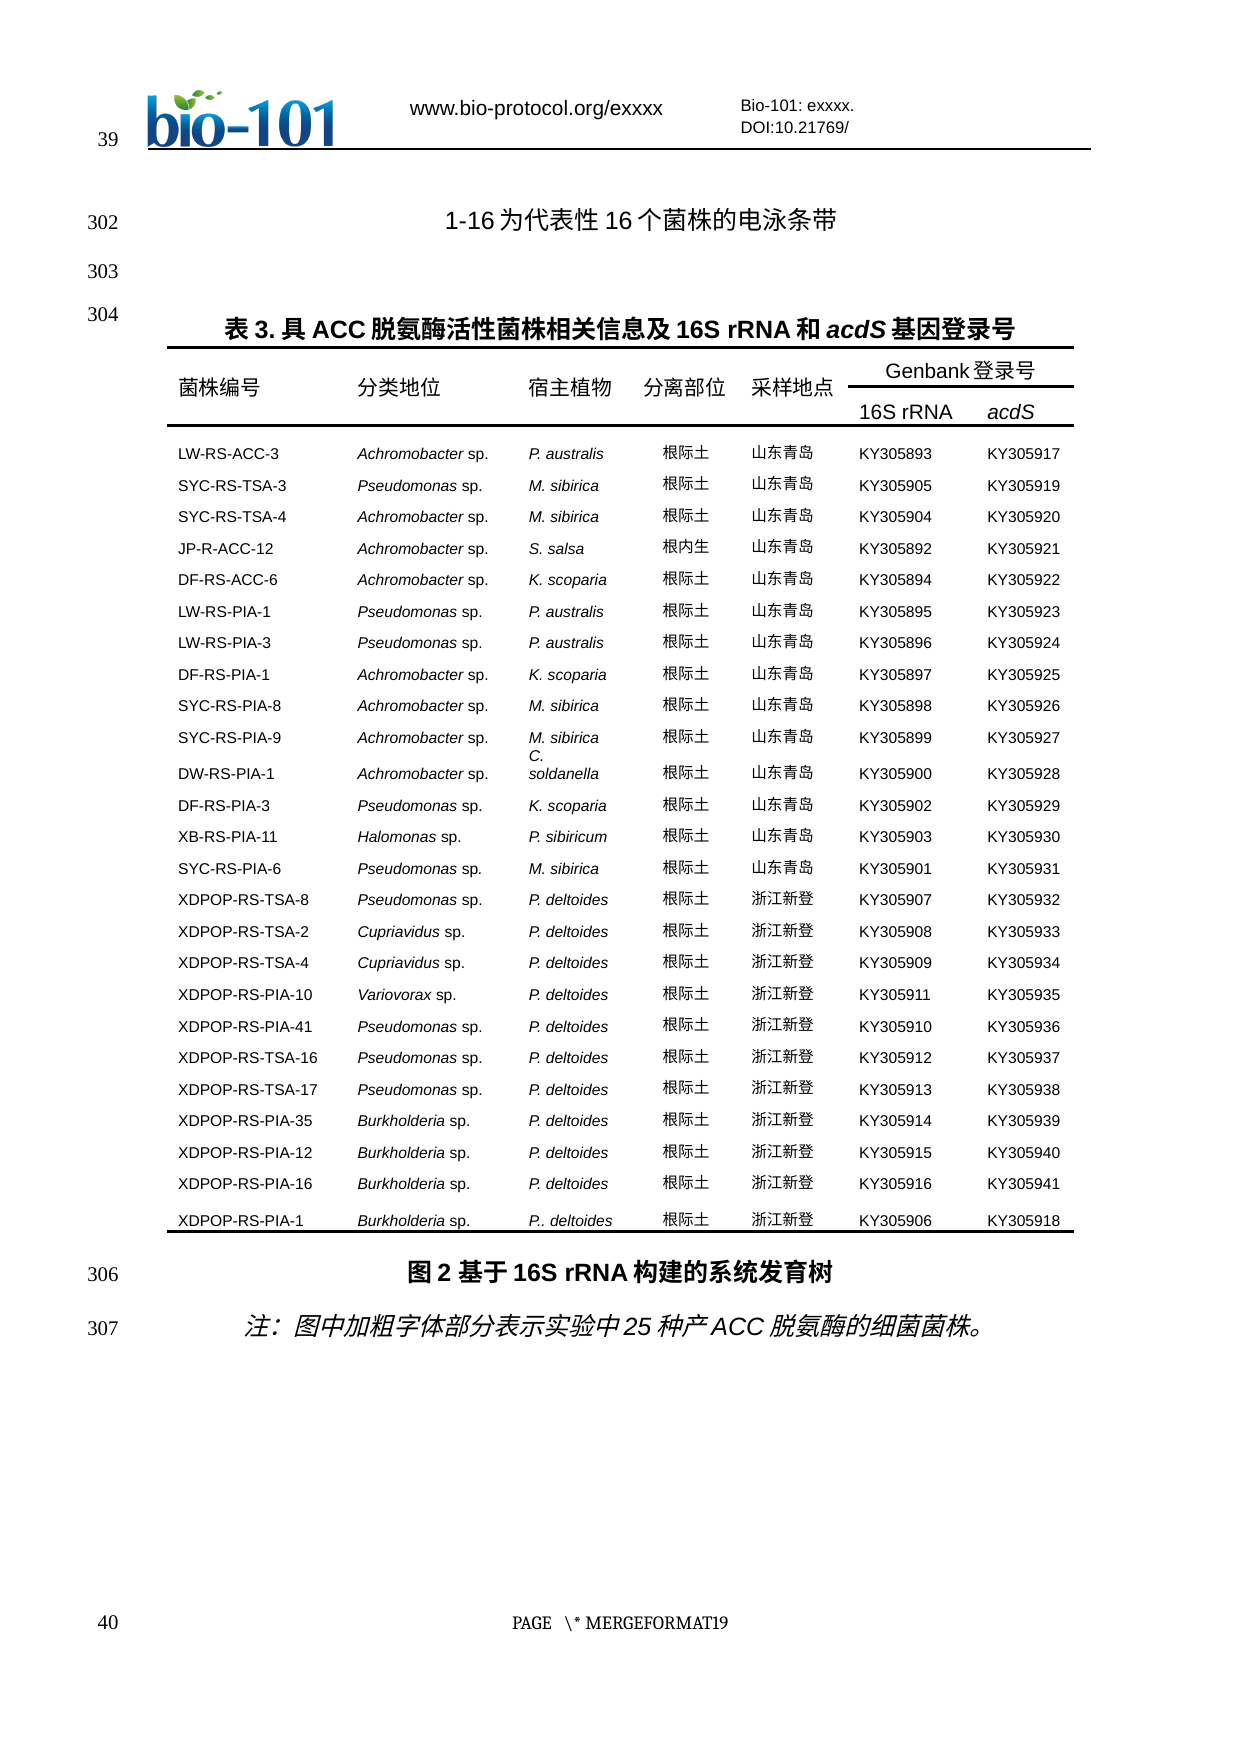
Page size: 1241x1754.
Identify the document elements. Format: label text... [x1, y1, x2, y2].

table_cell Variovorax sp. [346, 972, 517, 1004]
table_cell P. deltoides [517, 1004, 632, 1035]
table_cell 根内生 [632, 526, 740, 557]
table_cell 山东青岛 [740, 526, 848, 557]
table_cell M. sibirica [517, 684, 632, 715]
table_cell KY305934 [976, 941, 1074, 972]
table_cell 山东青岛 [740, 494, 848, 526]
table_cell M. sibirica [517, 846, 632, 877]
table_cell scoparia [517, 558, 632, 589]
table_cell 根际土 [632, 783, 740, 814]
table_cell 浙江新登 [740, 1067, 848, 1098]
table_cell Achromobacter sp. [346, 652, 517, 684]
table_cell KY305897 [848, 652, 976, 684]
table_cell 浙江新登 [740, 1004, 848, 1035]
table_cell Achromobacter sp. [346, 558, 517, 589]
table_cell KY305924 [976, 621, 1074, 652]
table_cell K. scoparia [517, 652, 632, 684]
table_cell KY305938 [976, 1067, 1074, 1098]
table_cell 分离部位 [632, 349, 740, 424]
table_cell 山东青岛 [740, 814, 848, 846]
table_cell KY305904 [848, 494, 976, 526]
table_cell KY305928 [976, 747, 1074, 783]
table_cell KY305941 [976, 1162, 1074, 1193]
table_cell SYC-RS-PIA-8 [167, 684, 346, 715]
table_cell KY305940 [976, 1130, 1074, 1162]
table_header 表3. 具ACC脱氨酶活性菌株相关信息及16S rRNA和acdS基因登录号 [167, 310, 1074, 346]
table_cell 山东青岛 [740, 463, 848, 494]
table_cell SYC-RS-PIA-6 [167, 846, 346, 877]
table_cell KY305930 [976, 814, 1074, 846]
table_cell 根际土 [632, 1130, 740, 1162]
table_cell XDPOP-RS-TSA-16 [167, 1035, 346, 1067]
table_cell KY305932 [976, 878, 1074, 909]
table_cell 山东青岛 [740, 783, 848, 814]
table_cell P. deltoides [517, 941, 632, 972]
table_cell 山东青岛 [740, 747, 848, 783]
table_cell P. deltoides [517, 1099, 632, 1130]
table_cell KY305905 [848, 463, 976, 494]
table_cell KY305937 [976, 1035, 1074, 1067]
table_cell 根际土 [632, 589, 740, 621]
table_cell 根际土 [632, 1004, 740, 1035]
table_cell KY305899 [848, 715, 976, 747]
table_cell KY305914 [848, 1099, 976, 1130]
table_cell 山东青岛 [740, 846, 848, 877]
table_cell 浙江新登 [740, 1130, 848, 1162]
picture [147, 90, 333, 147]
table_cell 浙江新登 [740, 972, 848, 1004]
table_cell XDPOP-RS-PIA-10 [167, 972, 346, 1004]
table_cell P.. deltoides [517, 1193, 632, 1230]
text 注：图中加粗字体部分表示实验中25种产ACC脱氨酶的细菌菌株。 [148, 1307, 1092, 1343]
table_cell KY305921 [976, 526, 1074, 557]
table_cell 山东青岛 [740, 652, 848, 684]
table_cell Achromobacter sp. [346, 427, 517, 463]
table_cell 浙江新登 [740, 878, 848, 909]
table_cell P. deltoides [517, 909, 632, 941]
table_cell Burkholderia sp. [346, 1130, 517, 1162]
table_cell 山东青岛 [740, 589, 848, 621]
table_cell P. deltoides [517, 972, 632, 1004]
table_cell Pseudomonas sp. [346, 846, 517, 877]
table_cell KY305929 [976, 783, 1074, 814]
table_cell KY305896 [848, 621, 976, 652]
table_cell 根际土 [632, 715, 740, 747]
table_cell KY305925 [976, 652, 1074, 684]
table_cell KY305902 [848, 783, 976, 814]
table_cell XDPOP-RS-TSA-2 [167, 909, 346, 941]
table_cell australis [517, 427, 632, 463]
table_cell 山东青岛 [740, 558, 848, 589]
table_cell 根际土 [632, 1193, 740, 1230]
table_cell 根际土 [632, 941, 740, 972]
table_cell P. deltoides [517, 1067, 632, 1098]
table_cell M. sibirica [517, 715, 632, 747]
table_cell Burkholderia sp. [346, 1162, 517, 1193]
table_cell 根际土 [632, 1099, 740, 1130]
table_cell KY305935 [976, 972, 1074, 1004]
table_cell 宿主植物 [517, 349, 632, 424]
table_cell KY305936 [976, 1004, 1074, 1035]
table_cell Pseudomonas sp. [346, 463, 517, 494]
table_cell KY305903 [848, 814, 976, 846]
table_cell Pseudomonas sp. [346, 1035, 517, 1067]
table_cell 采样地点 [740, 349, 848, 424]
table_cell Genbank登录号 [848, 349, 1074, 385]
table_cell KY305918 [976, 1193, 1074, 1230]
table_cell KY305923 [976, 589, 1074, 621]
table_cell XDPOP-RS-TSA-17 [167, 1067, 346, 1098]
table_cell KY305908 [848, 909, 976, 941]
table_cell Pseudomonas sp. [346, 878, 517, 909]
table_cell KY305894 [848, 558, 976, 589]
table_cell SYC-RS-TSA-4 [167, 494, 346, 526]
table_cell KY305931 [976, 846, 1074, 877]
table_cell LW-RS-ACC-3 [167, 427, 346, 463]
table_cell Pseudomonas sp. [346, 589, 517, 621]
table_cell P. deltoides [517, 1035, 632, 1067]
table_cell KY305906 [848, 1193, 976, 1230]
table_cell 根际土 [632, 972, 740, 1004]
table_cell KY305939 [976, 1099, 1074, 1130]
table_cell P. sibiricum [517, 814, 632, 846]
table_cell sibirica [517, 463, 632, 494]
table_cell KY305917 [976, 427, 1074, 463]
table_cell Achromobacter sp. [346, 526, 517, 557]
table_cell 根际土 [632, 1067, 740, 1098]
table_cell Pseudomonas sp. [346, 1067, 517, 1098]
table_cell DF-RS-PIA-3 [167, 783, 346, 814]
table_cell KY305926 [976, 684, 1074, 715]
table_cell P. deltoides [517, 1162, 632, 1193]
table_cell 分类地位 [346, 349, 517, 424]
table_cell XDPOP-RS-PIA-1 [167, 1193, 346, 1230]
text 图2 基于16S rRNA构建的系统发育树 [148, 360, 1092, 1288]
table_cell DW-RS-PIA-1 [167, 747, 346, 783]
table_cell sibirica [517, 494, 632, 526]
table_cell KY305920 [976, 494, 1074, 526]
table_cell 根际土 [632, 878, 740, 909]
table_cell DF-RS-PIA-1 [167, 652, 346, 684]
table_cell 浙江新登 [740, 909, 848, 941]
table_cell Achromobacter sp. [346, 715, 517, 747]
table_cell Pseudomonas sp. [346, 621, 517, 652]
table_cell 根际土 [632, 652, 740, 684]
table_cell KY305900 [848, 747, 976, 783]
table_cell KY305933 [976, 909, 1074, 941]
table_cell australis [517, 621, 632, 652]
table_cell KY305922 [976, 558, 1074, 589]
table_cell LW-RS-PIA-3 [167, 621, 346, 652]
table_cell Cupriavidus sp. [346, 941, 517, 972]
table_cell KY305898 [848, 684, 976, 715]
table_cell Burkholderia sp. [346, 1193, 517, 1230]
table_cell 浙江新登 [740, 1035, 848, 1067]
table_cell Pseudomonas sp. [346, 783, 517, 814]
table_cell 根际土 [632, 684, 740, 715]
table_cell KY305912 [848, 1035, 976, 1067]
table_cell SYC-RS-TSA-3 [167, 463, 346, 494]
table_cell LW-RS-PIA-1 [167, 589, 346, 621]
table_cell 根际土 [632, 494, 740, 526]
table_cell Pseudomonas sp. [346, 1004, 517, 1035]
table_cell KY305895 [848, 589, 976, 621]
table_cell KY305907 [848, 878, 976, 909]
table_cell 根际土 [632, 1035, 740, 1067]
table_cell 根际土 [632, 621, 740, 652]
table_cell 山东青岛 [740, 427, 848, 463]
table_cell XDPOP-RS-PIA-41 [167, 1004, 346, 1035]
table_cell K. scoparia [517, 783, 632, 814]
table_cell Halomonas sp. [346, 814, 517, 846]
table_cell KY305927 [976, 715, 1074, 747]
table_cell Cupriavidus sp. [346, 909, 517, 941]
table_cell 根际土 [632, 558, 740, 589]
table_cell 山东青岛 [740, 684, 848, 715]
table_cell KY305911 [848, 972, 976, 1004]
table_cell 根际土 [632, 1162, 740, 1193]
table_cell KY305915 [848, 1130, 976, 1162]
table_cell 菌株编号 [167, 349, 346, 424]
table_cell australis [517, 589, 632, 621]
table_cell 山东青岛 [740, 715, 848, 747]
table_cell 浙江新登 [740, 1162, 848, 1193]
table_cell 根际土 [632, 814, 740, 846]
table_cell XDPOP-RS-PIA-16 [167, 1162, 346, 1193]
table_cell P. deltoides [517, 878, 632, 909]
table_cell XDPOP-RS-PIA-12 [167, 1130, 346, 1162]
table_cell P. deltoides [517, 1130, 632, 1162]
table_cell Burkholderia sp. [346, 1099, 517, 1130]
table_cell XDPOP-RS-PIA-35 [167, 1099, 346, 1130]
table_cell Achromobacter sp. [346, 494, 517, 526]
table_cell DF-RS-ACC-6 [167, 558, 346, 589]
table_cell 根际土 [632, 846, 740, 877]
table_cell SYC-RS-PIA-9 [167, 715, 346, 747]
table_cell KY305919 [976, 463, 1074, 494]
table_cell JP-R-ACC-12 [167, 526, 346, 557]
table_cell Achromobacter sp. [346, 747, 517, 783]
table_cell 浙江新登 [740, 941, 848, 972]
table_cell 山东青岛 [740, 621, 848, 652]
table_cell acdS [976, 388, 1074, 424]
table_cell XDPOP-RS-TSA-4 [167, 941, 346, 972]
table_cell KY305893 [848, 427, 976, 463]
table_cell KY305901 [848, 846, 976, 877]
text 1-16为代表性16个菌株的电泳条带 [189, 200, 1092, 237]
table_cell salsa [517, 526, 632, 557]
table_cell 浙江新登 [740, 1193, 848, 1230]
table_cell KY305913 [848, 1067, 976, 1098]
table_cell Achromobacter sp. [346, 684, 517, 715]
table_cell 根际土 [632, 747, 740, 783]
table_cell 16S rRNA [848, 388, 976, 424]
table_cell KY305892 [848, 526, 976, 557]
table_cell 根际土 [632, 909, 740, 941]
table_cell 浙江新登 [740, 1099, 848, 1130]
table_cell 根际土 [632, 427, 740, 463]
table_cell KY305916 [848, 1162, 976, 1193]
table_cell C. soldanella [517, 747, 632, 783]
table_cell XDPOP-RS-TSA-8 [167, 878, 346, 909]
table_cell XB-RS-PIA-11 [167, 814, 346, 846]
table_cell KY305910 [848, 1004, 976, 1035]
table_cell KY305909 [848, 941, 976, 972]
table_cell 根际土 [632, 463, 740, 494]
